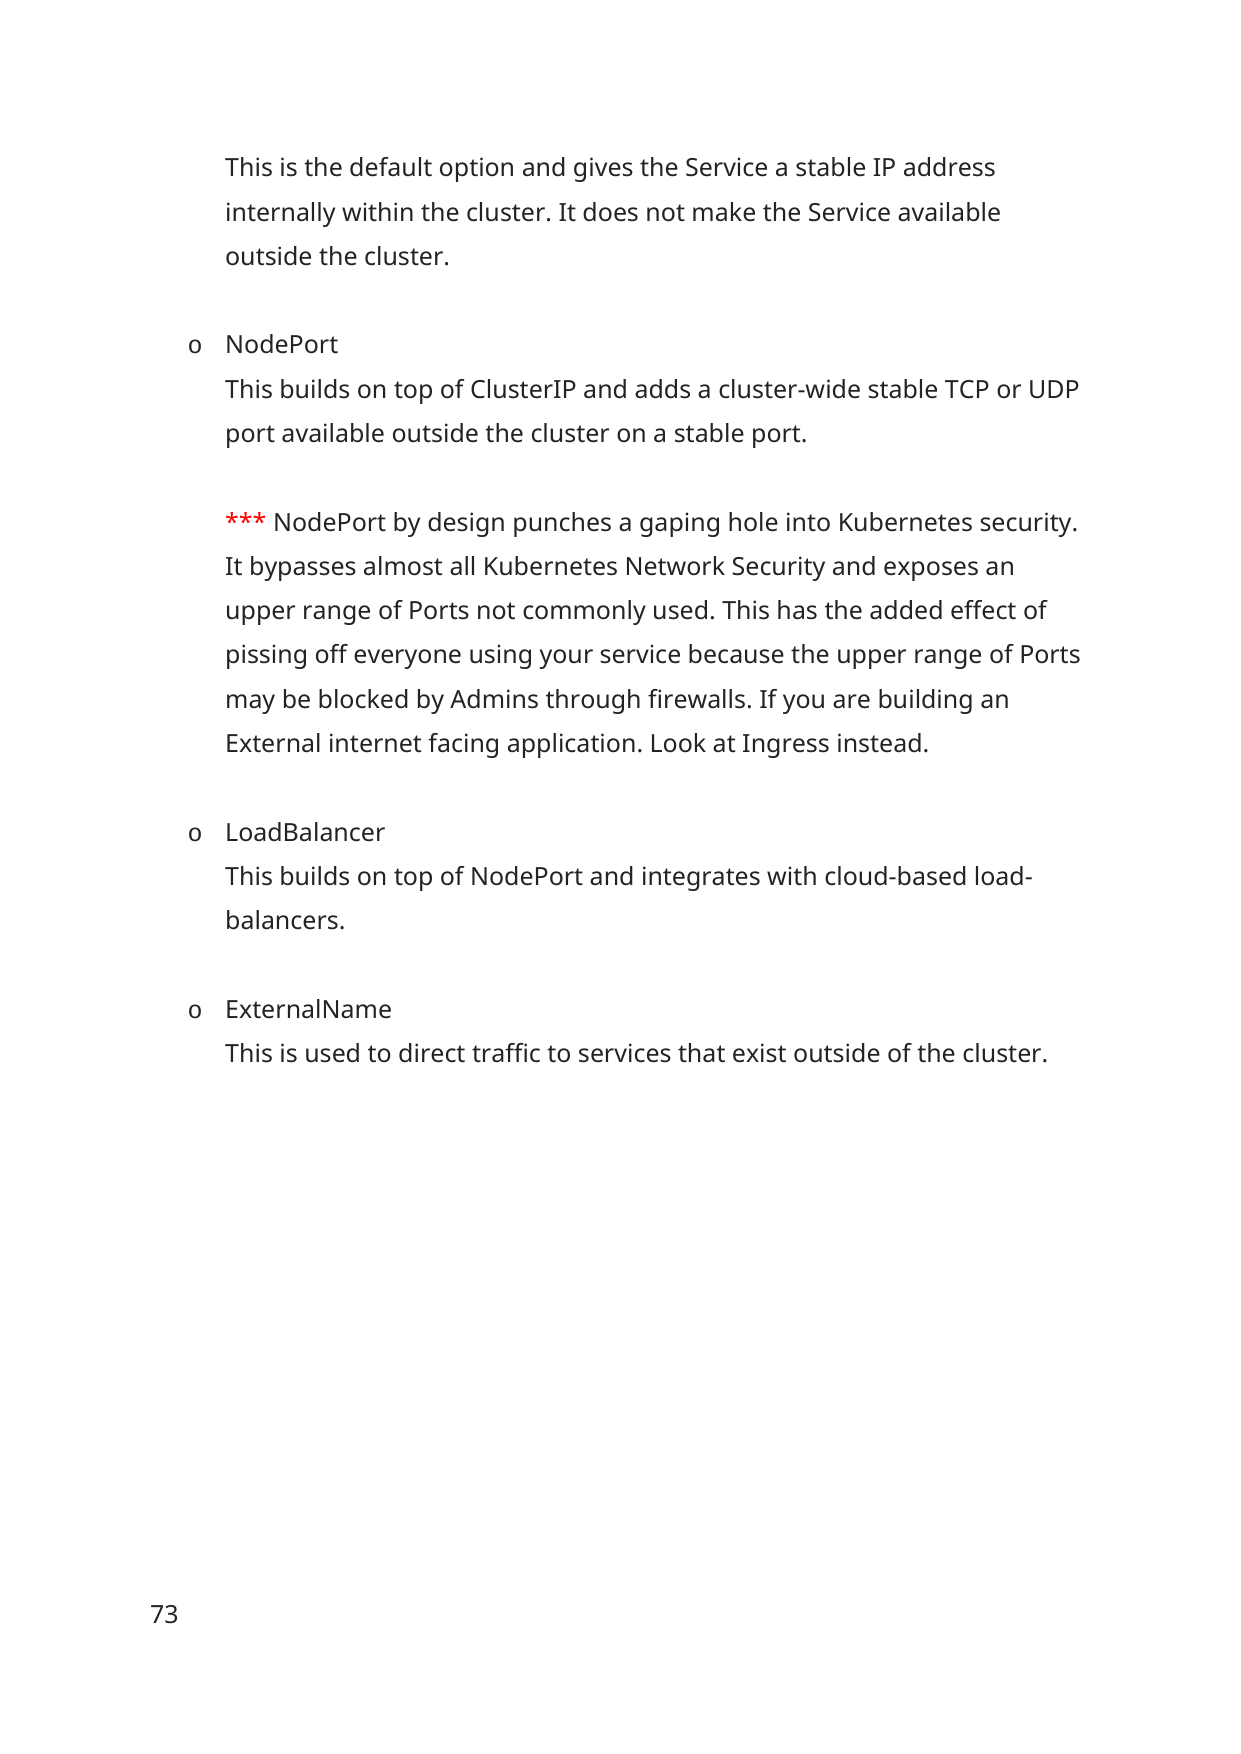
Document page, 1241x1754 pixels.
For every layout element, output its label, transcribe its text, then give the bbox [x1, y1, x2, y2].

list This is the default option and gives the Service a stable IP address internally within the cluster. It does not make the Service available outside the cluster. [225, 150, 1090, 273]
list This is used to direct traffic to services that exist outside of the cluster. [225, 1036, 1090, 1070]
list LoadBalancer [187, 814, 1090, 848]
list This builds on top of NodePort and integrates with cloud-based load-balancers. [225, 859, 1090, 937]
list NodePort [187, 327, 1090, 361]
list *** NodePort by design punches a gaping hole into Kubernetes security. It bypasses almost all Kubernetes Network Security and exposes an upper range of Ports not commonly used. This has the added effect of pissing off everyone using your service because the upper range of Ports may be blocked by Admins through firewalls. If you are building an External internet facing application. Look at Ingress instead. [225, 504, 1090, 760]
list ExternalName [187, 992, 1090, 1026]
list This builds on top of ClusterIP and adds a cluster-wide stable TCP or UDP port available outside the cluster on a stable port. [225, 372, 1090, 450]
